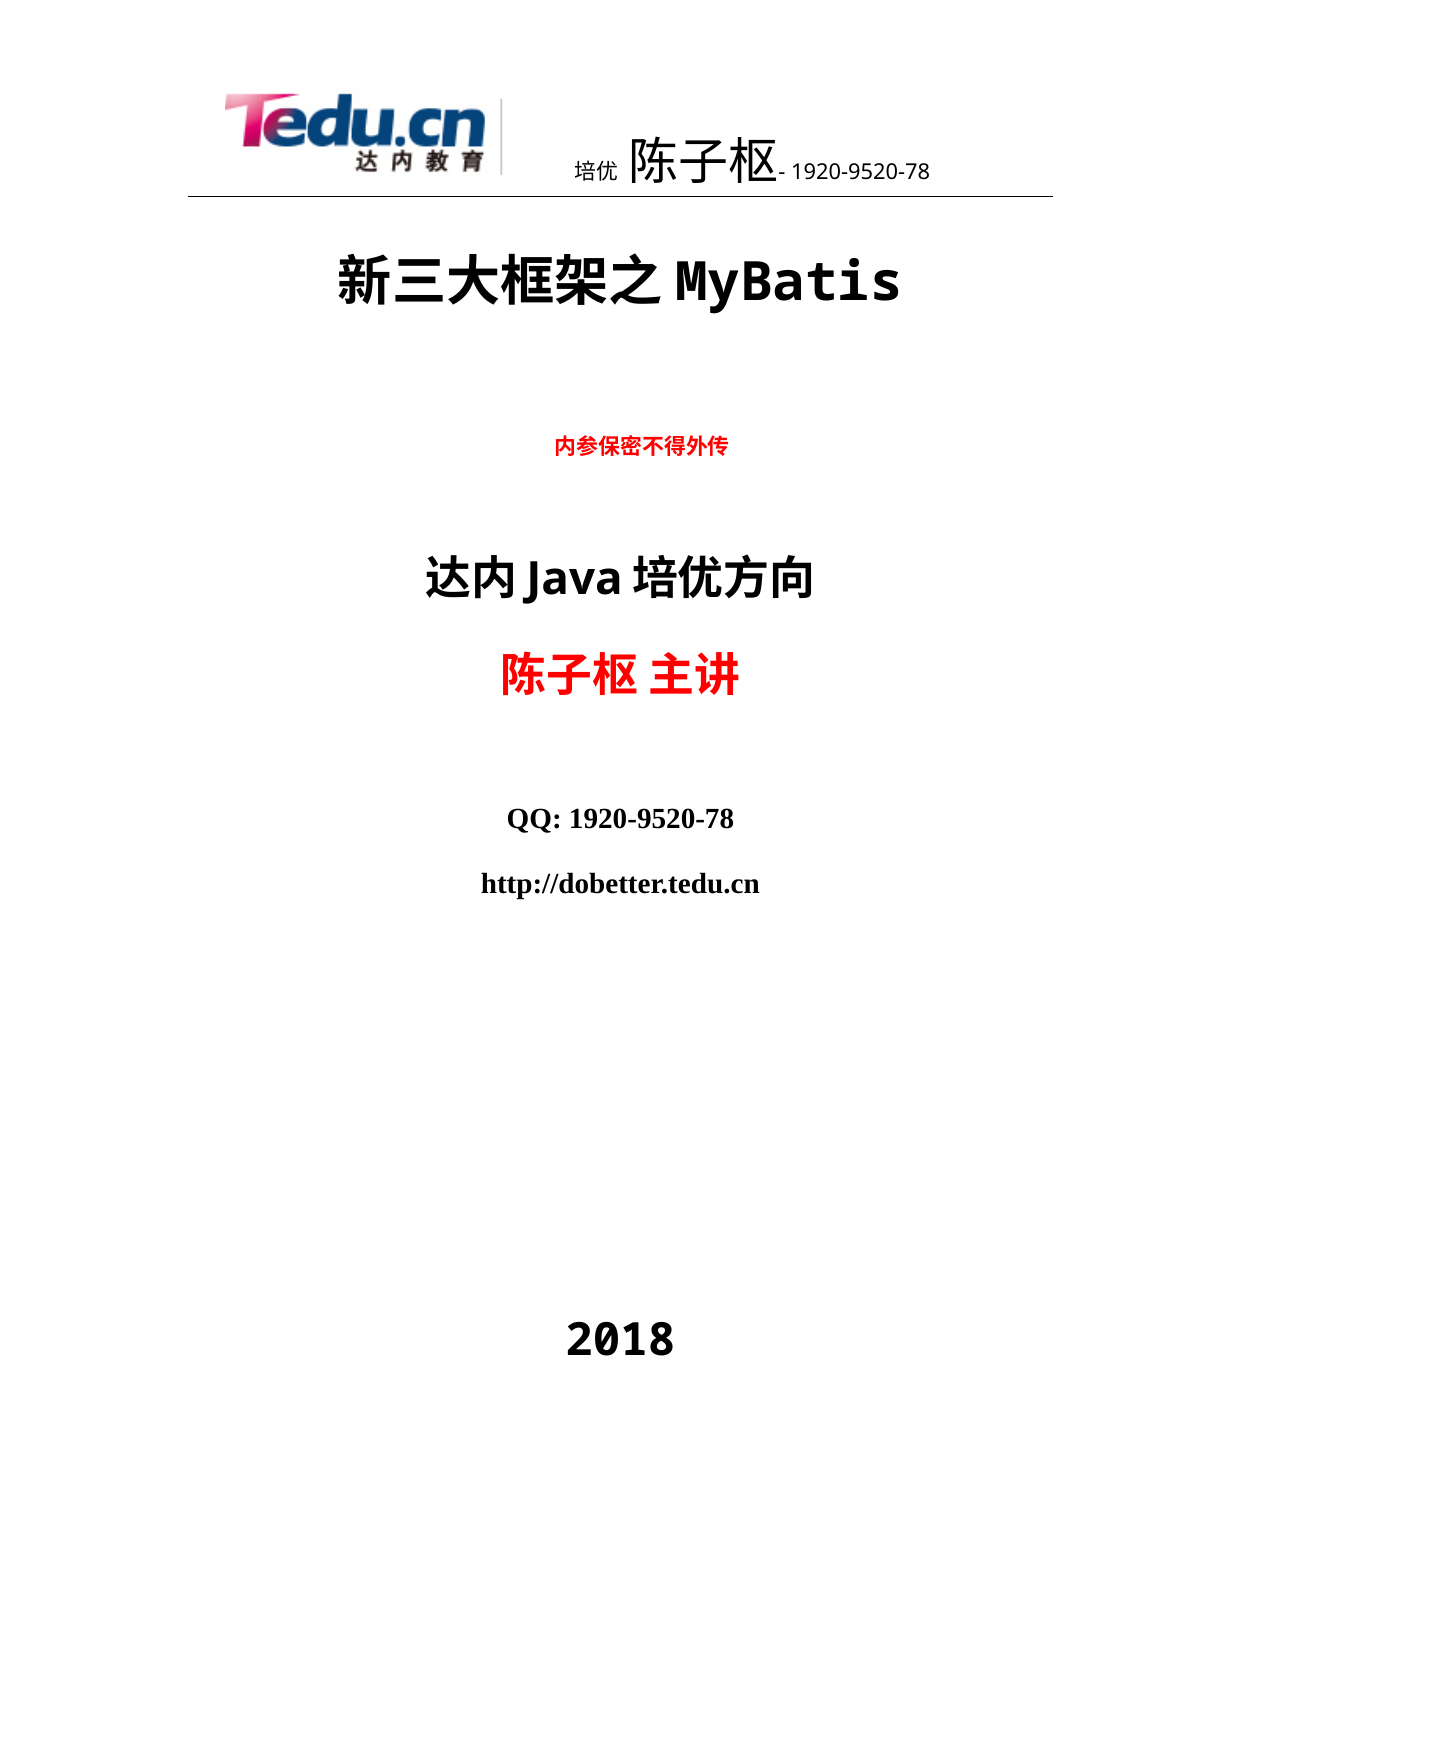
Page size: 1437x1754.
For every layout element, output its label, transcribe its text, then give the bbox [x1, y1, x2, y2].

text 陈子枢 主讲 [187, 623, 1053, 721]
text http://dobetter.tedu.cn [187, 851, 1053, 916]
text 达内Java培优方向 [187, 526, 1053, 623]
text 2018 [187, 1306, 1053, 1371]
text 内参保密不得外传 [187, 429, 1053, 461]
text QQ: 1920-9520-78 [187, 786, 1053, 851]
subtitle 新三大框架之 MyBatis [187, 237, 1053, 316]
picture [225, 88, 507, 180]
